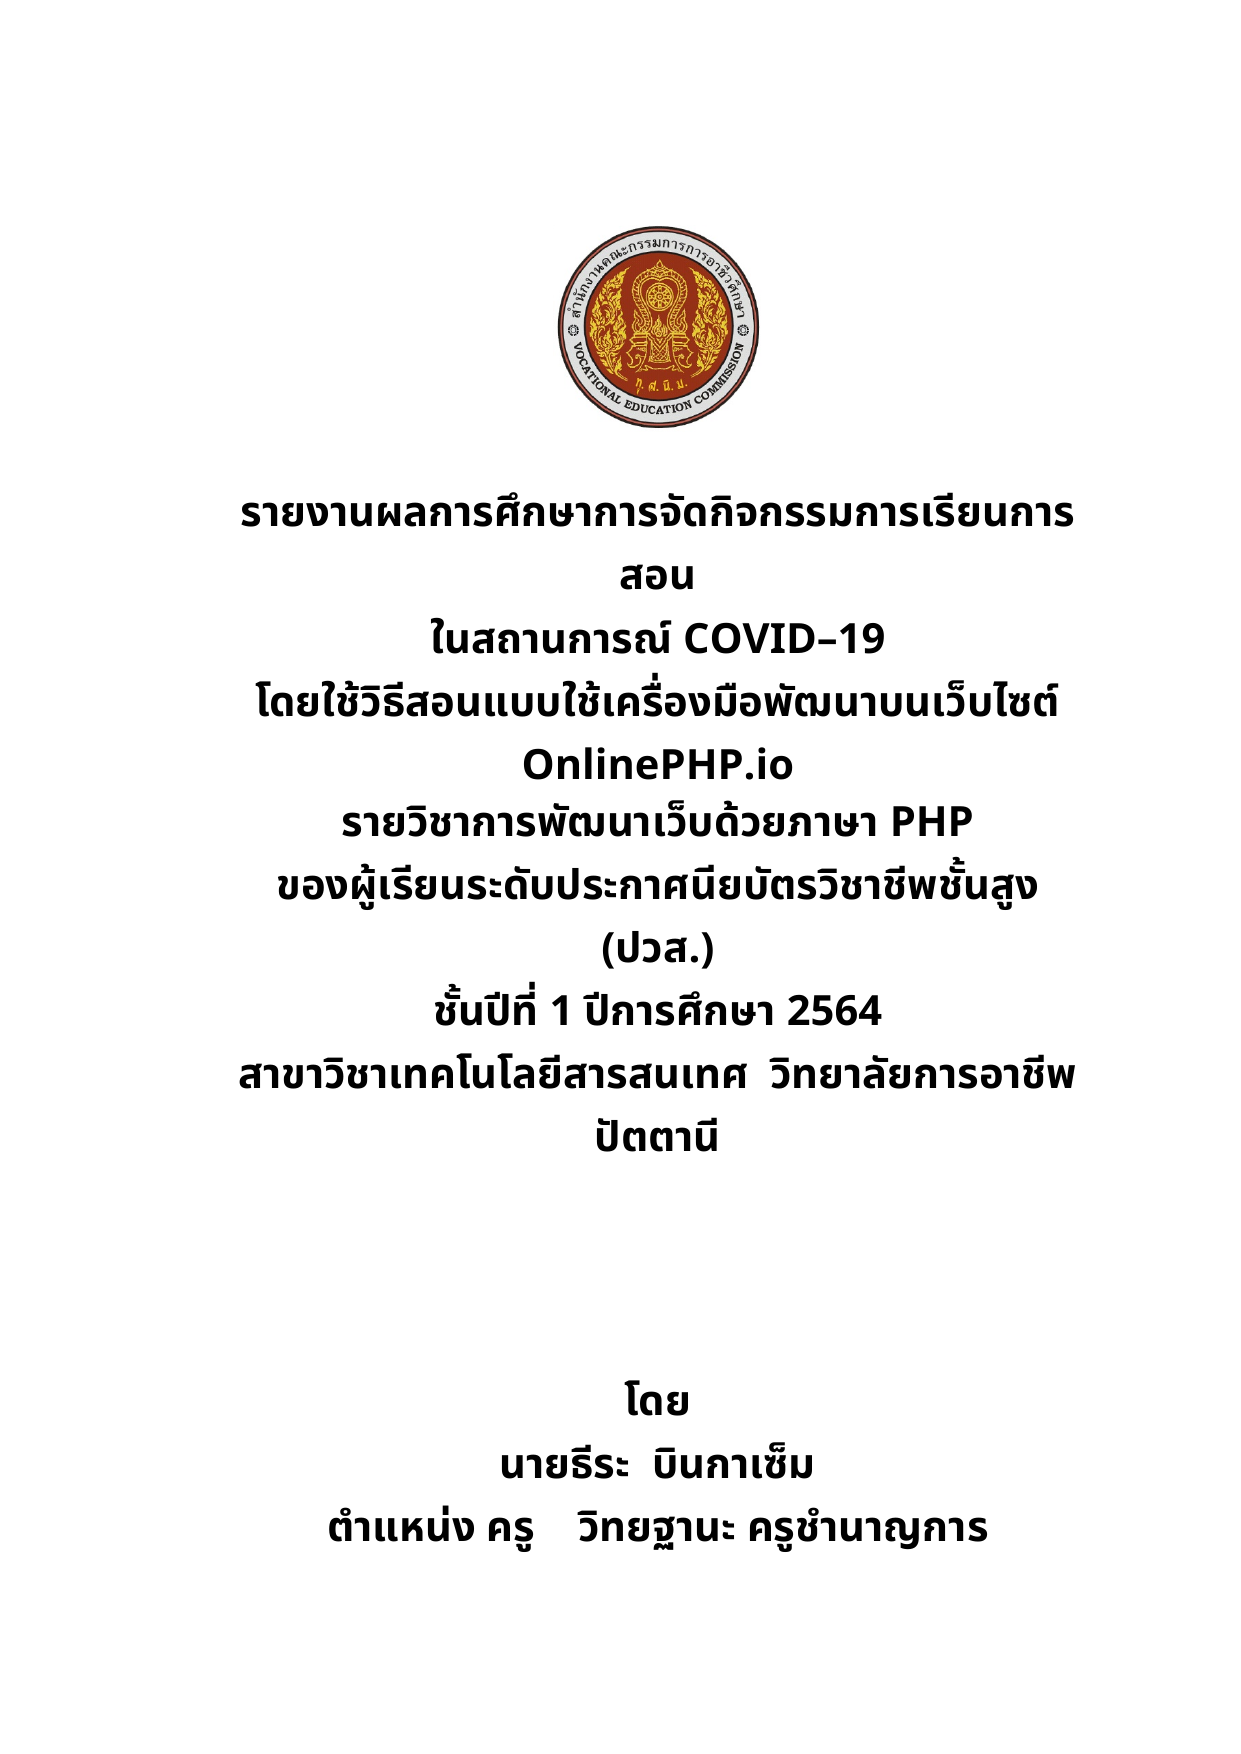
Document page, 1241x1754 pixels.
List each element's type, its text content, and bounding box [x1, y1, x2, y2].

text ของผู้เรียนระดับประกาศนียบัตรวิชาชีพชั้นสูง (ปวส.) [225, 855, 1090, 981]
text ตำแหน่ง ครู วิทยฐานะ ครูชำนาญการ [225, 1497, 1090, 1560]
text ในสถานการณ์ COVID–19 [225, 608, 1090, 672]
text นายธีระ บินกาเซ็ม [225, 1434, 1090, 1497]
text ชั้นปีที่ 1 ปีการศึกษา 2564 [225, 981, 1090, 1044]
text โดย [225, 1371, 1090, 1434]
text รายงานผลการศึกษาการจัดกิจกรรมการเรียนการสอน [225, 483, 1090, 608]
picture [553, 225, 763, 432]
text รายวิชาการพัฒนาเว็บด้วยภาษา PHP [225, 792, 1090, 855]
text สาขาวิชาเทคโนโลยีสารสนเทศ วิทยาลัยการอาชีพปัตตานี [225, 1044, 1090, 1170]
text โดยใช้วิธีสอนแบบใช้เครื่องมือพัฒนาบนเว็บไซต์ OnlinePHP.io [225, 672, 1090, 792]
